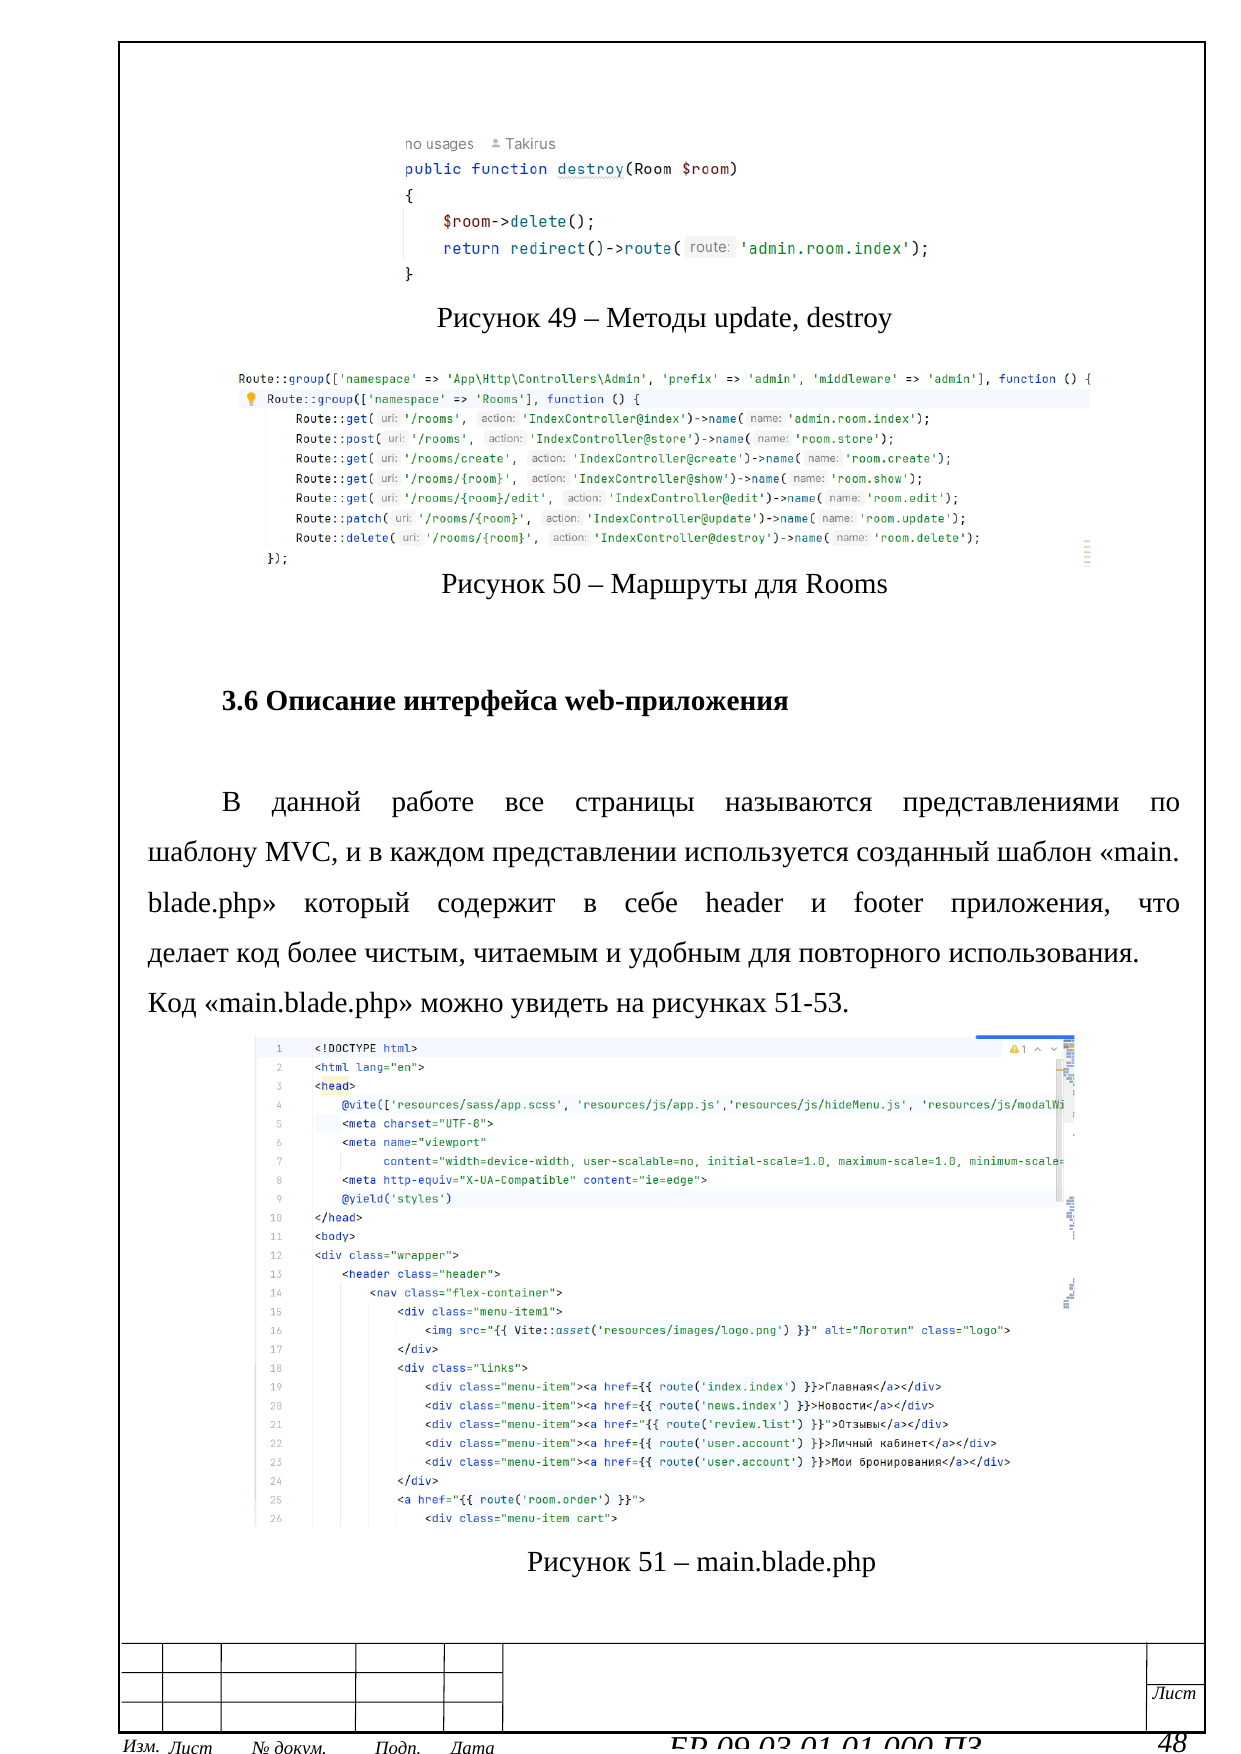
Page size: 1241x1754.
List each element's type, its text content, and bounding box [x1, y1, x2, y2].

text В данной работе все страницы называются представлениями по шаблону MVC, и в каждом представлении используется созданный шаблон «main.blade.php» который содержит в себе header и footer приложения, что делает код более чистым, читаемым и удобным для повторного использования. Код «main.blade.php» можно увидеть на рисунках 51-53. [148, 784, 1181, 1019]
picture [238, 367, 1091, 567]
text Рисунок 49 – Методы update, destroy [148, 300, 1181, 333]
subtitle 3.6 Описание интерфейса web-приложения [148, 683, 1181, 717]
picture [364, 107, 965, 300]
text Рисунок 50 – Маршруты для Rooms [148, 566, 1181, 600]
picture [254, 1035, 1075, 1527]
text Рисунок 51 – main.blade.php [148, 1544, 1181, 1577]
